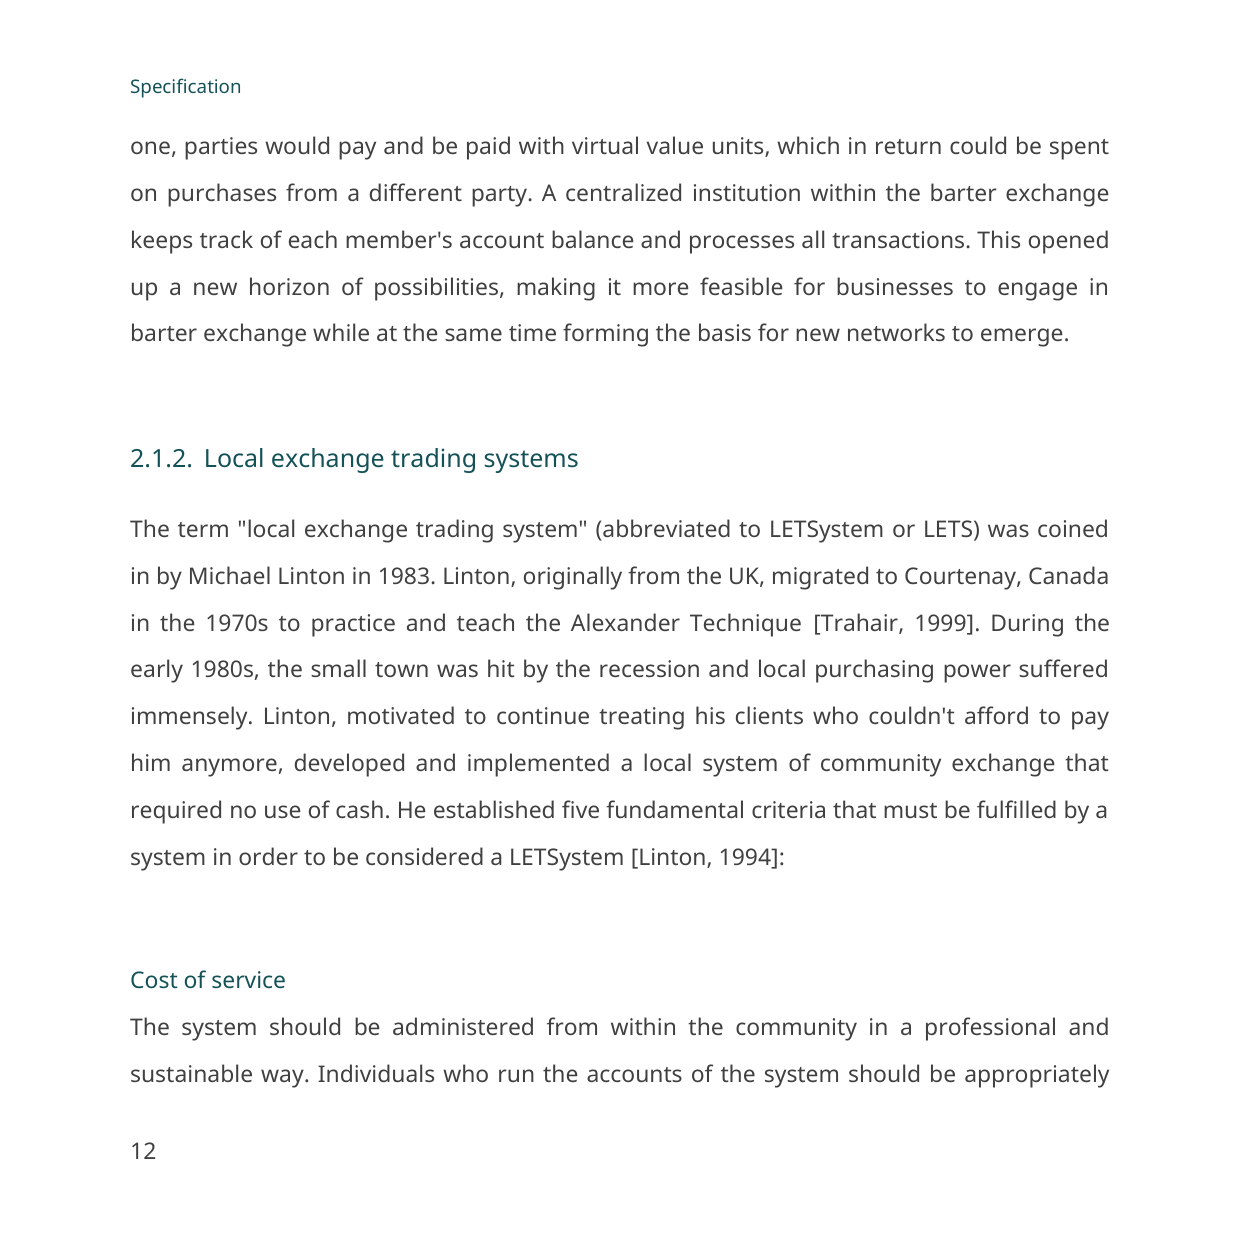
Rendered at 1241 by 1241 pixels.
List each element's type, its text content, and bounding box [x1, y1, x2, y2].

text The term "local exchange trading system" (abbreviated to LETSystem or LETS) was coined in by Michael Linton in 1983. Linton, originally from the UK, migrated to Courtenay, Canada in the 1970s to practice and teach the Alexander Technique . During the early 1980s, the small town was hit by the recession and local purchasing power suffered immensely. Linton, motivated to continue treating his clients who couldn't afford to pay him anymore, developed and implemented a local system of community exchange that required no use of cash. He established five fundamental criteria that must be fulfilled by a system in order to be considered a LETSystem : [130, 513, 1110, 872]
subtitle Local exchange trading systems [130, 441, 1110, 474]
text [130, 1011, 1110, 1089]
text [130, 130, 1110, 349]
list Cost of service [130, 964, 1110, 995]
